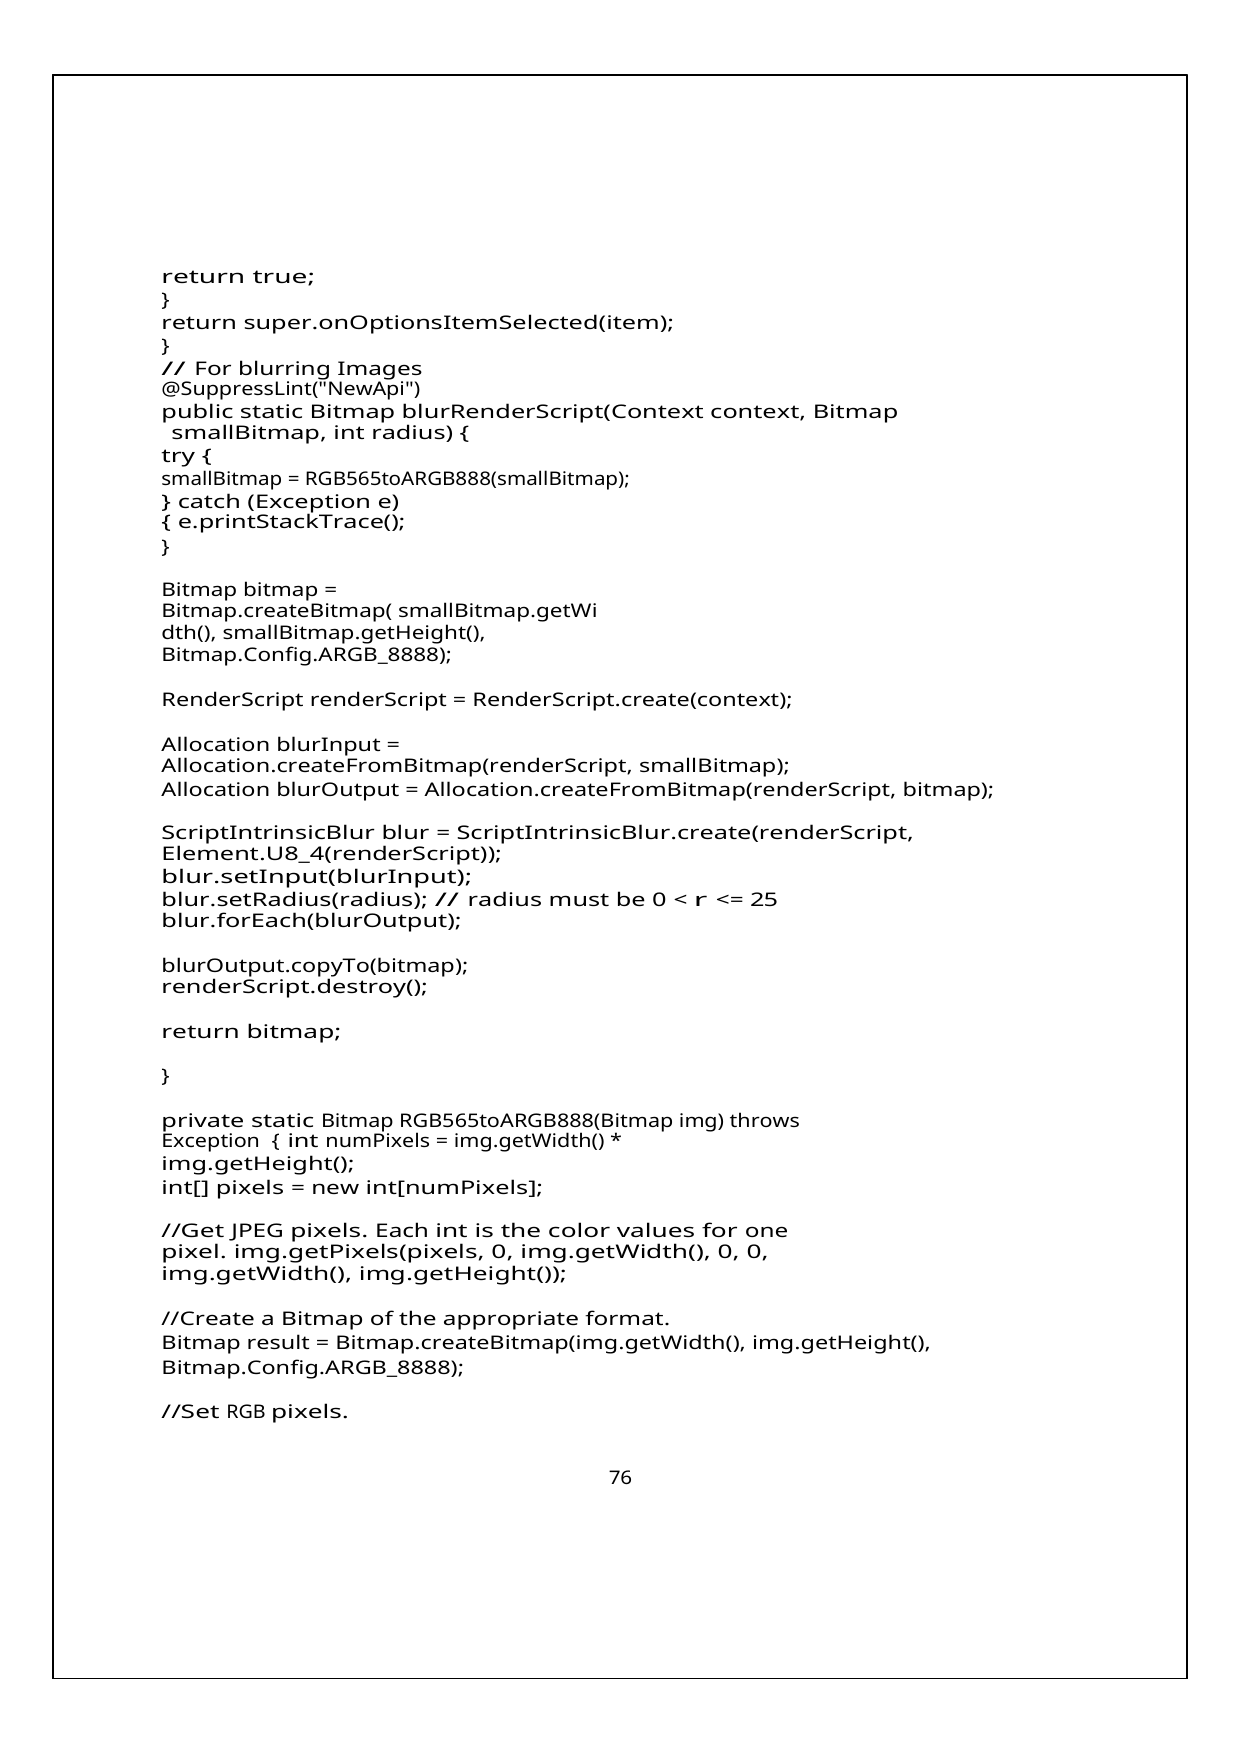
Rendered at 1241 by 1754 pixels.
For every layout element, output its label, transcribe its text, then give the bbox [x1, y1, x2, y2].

text // For blurring Images @SuppressLint("NewApi") [161, 357, 511, 401]
text return super.onOptionsItemSelected(item); [161, 311, 1198, 334]
text //Create a Bitmap of the appropriate format. [161, 1306, 1198, 1330]
text return true; [161, 264, 1198, 288]
text } [161, 1063, 1198, 1088]
text try { [161, 445, 1198, 467]
text int[] pixels = new int[numPixels]; [161, 1175, 1198, 1199]
text smallBitmap = RGB565toARGB888(smallBitmap); [161, 467, 1198, 490]
text private static Bitmap RGB565toARGB888(Bitmap img) throws Exception { int numPixels = img.getWidth() * img.getHeight(); [161, 1109, 819, 1175]
text return bitmap; [161, 1018, 1198, 1044]
text ScriptIntrinsicBlur blur = ScriptIntrinsicBlur.create(renderScript, Element.U8_4(renderScript)); [161, 822, 1065, 866]
text 76 [425, 1464, 815, 1489]
text Bitmap result = Bitmap.createBitmap(img.getWidth(), img.getHeight(), Bitmap.Config.ARGB_8888); [161, 1330, 1198, 1379]
text RenderScript renderScript = RenderScript.create(context); [161, 687, 1198, 712]
text Bitmap bitmap = Bitmap.createBitmap( smallBitmap.getWidth(), smallBitmap.getHeight(), Bitmap.Config.ARGB_8888); [161, 579, 609, 667]
text } [161, 288, 1198, 311]
text } catch (Exception e) { e.printStackTrace(); [161, 491, 511, 534]
text } [161, 534, 1198, 558]
text //Get JPEG pixels. Each int is the color values for one pixel. img.getPixels(pixels, 0, img.getWidth(), 0, 0, img.getWidth(), img.getHeight()); [161, 1220, 848, 1286]
text blurOutput.copyTo(bitmap); renderScript.destroy(); [161, 955, 609, 999]
text blur.setRadius(radius); // radius must be 0 < r <= 25 blur.forEach(blurOutput); [161, 889, 848, 933]
text blur.setInput(blurInput); [161, 866, 1198, 888]
text Allocation blurOutput = Allocation.createFromBitmap(renderScript, bitmap); [161, 777, 1198, 801]
text //Set RGB pixels. [161, 1398, 1198, 1423]
text } [161, 334, 1198, 357]
text public static Bitmap blurRenderScript(Context context, Bitmap smallBitmap, int radius) { [161, 401, 923, 445]
text Allocation blurInput = Allocation.createFromBitmap(renderScript, smallBitmap); [161, 733, 848, 777]
